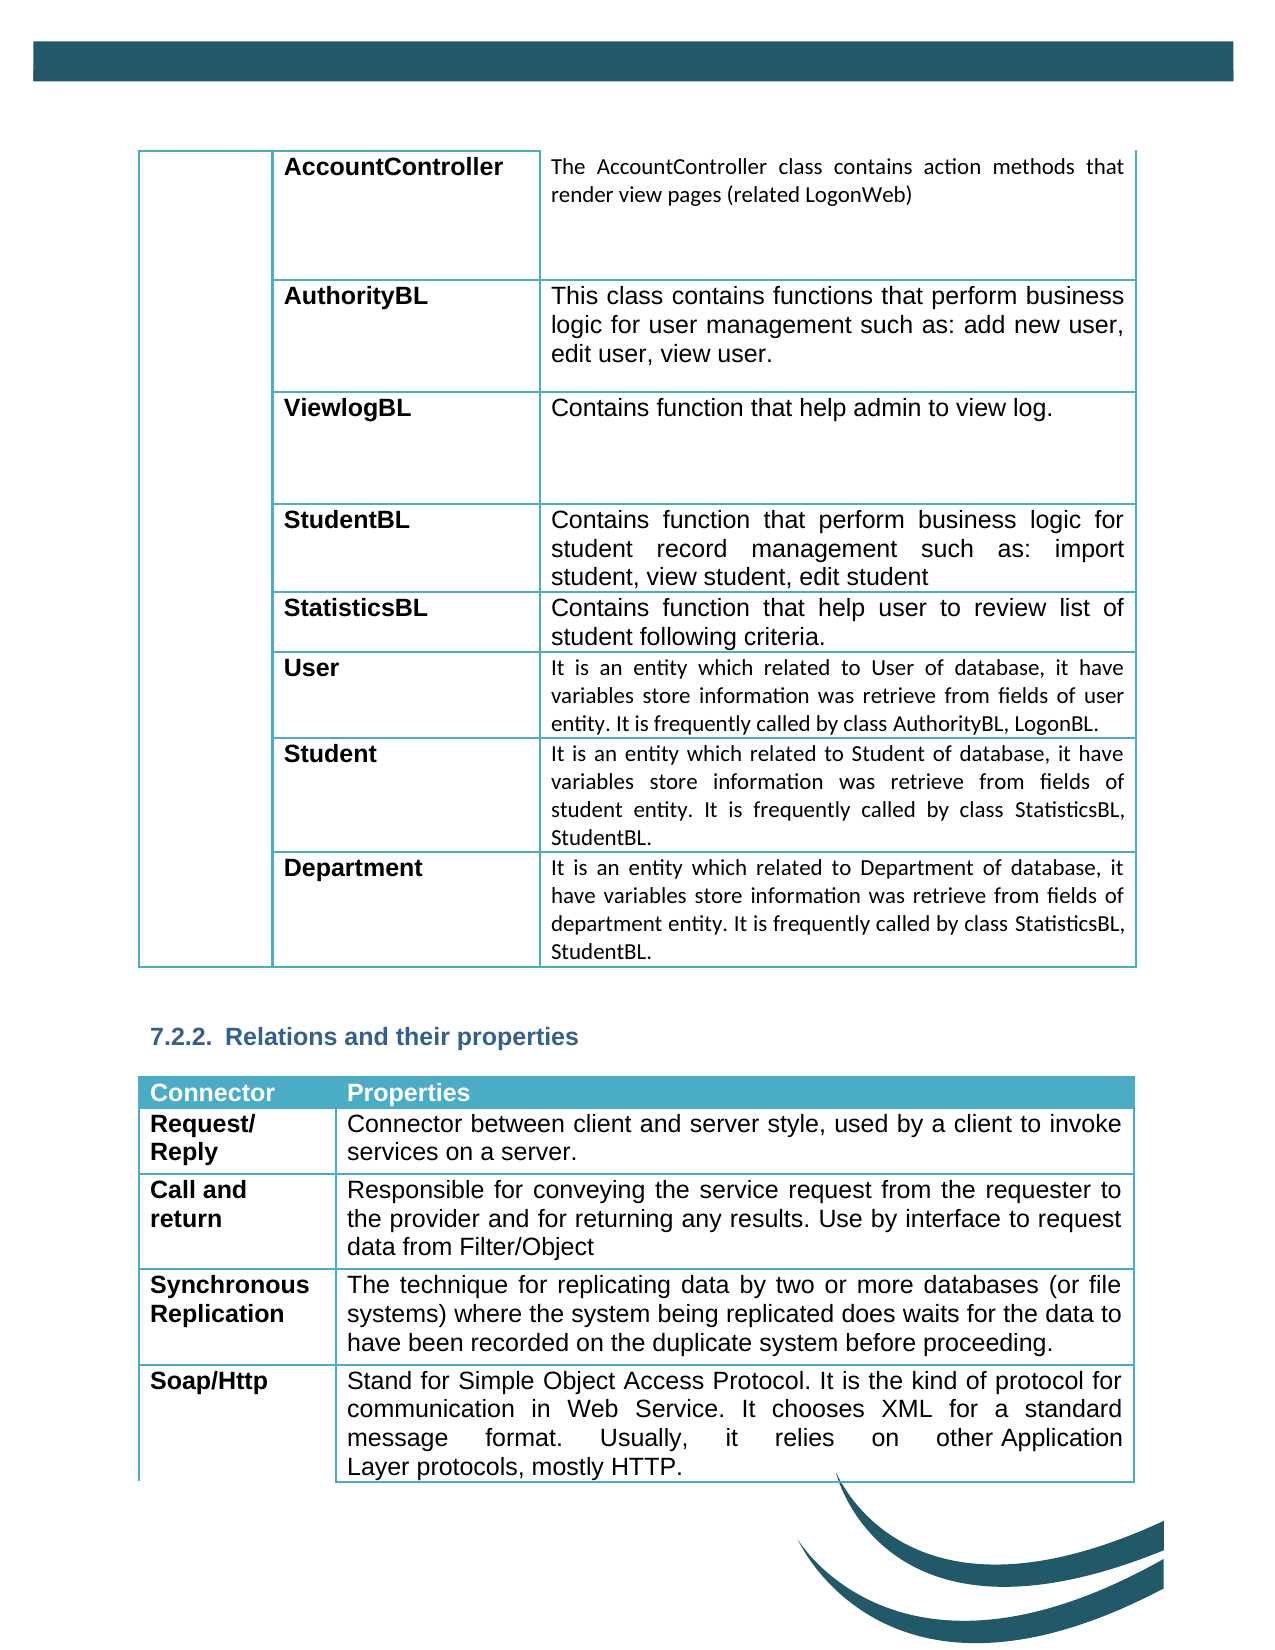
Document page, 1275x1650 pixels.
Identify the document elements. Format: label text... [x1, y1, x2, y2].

table_cell StudentBL [274, 505, 539, 591]
table_cell It is an entity which related to User of database, it have variables store information was retrieve from fields of user entity. It is frequently called by class AuthorityBL, LogonBL. [541, 653, 1135, 737]
subtitle Relations and their properties [150, 1022, 1125, 1051]
table_cell Synchronous Replication [140, 1270, 335, 1364]
table_cell It is an entity which related to Student of database, it have variables store information was retrieve from fields of student entity. It is frequently called by class StatisticsBL, StudentBL. [541, 739, 1135, 851]
table_cell Request/ Reply [140, 1109, 335, 1173]
table_cell Student [274, 739, 539, 851]
table_header Properties [337, 1078, 1133, 1106]
table_cell Department [274, 853, 539, 966]
table_cell Stand for Simple Object Access Protocol. It is the kind of protocol for communication in Web Service. It chooses XML for a standard message format. Usually, it relies on other Application Layer protocols, mostly HTTP. [337, 1366, 1133, 1481]
table_cell Connector between client and server style, used by a client to invoke services on a server. [337, 1109, 1133, 1173]
table_cell Soap/Http [140, 1366, 335, 1481]
table_cell Responsible for conveying the service request from the requester to the provider and for returning any results. Use by interface to request data from Filter/Object [337, 1175, 1133, 1268]
table_cell The AccountController class contains action methods that render view pages (related LogonWeb) [541, 150, 1135, 279]
table_cell This class contains functions that perform business logic for user management such as: add new user, edit user, view user. [541, 281, 1135, 391]
table_cell AccountController [274, 152, 539, 279]
table_cell It is an entity which related to Department of database, it have variables store information was retrieve from fields of department entity. It is frequently called by class StatisticsBL, StudentBL. [541, 853, 1135, 966]
table_cell User [274, 653, 539, 737]
table_cell Call and return [140, 1175, 335, 1268]
table_header Connector [140, 1078, 335, 1106]
table_cell StatisticsBL [274, 593, 539, 651]
table_cell ViewlogBL [274, 393, 539, 503]
table_cell Contains function that perform business logic for student record management such as: import student, view student, edit student [541, 505, 1135, 591]
table_cell Contains function that help user to review list of student following criteria. [541, 593, 1135, 651]
table_cell The technique for replicating data by two or more databases (or file systems) where the system being replicated does waits for the data to have been recorded on the duplicate system before proceeding. [337, 1270, 1133, 1364]
table_cell Contains function that help admin to view log. [541, 393, 1135, 503]
table_cell AuthorityBL [274, 281, 539, 391]
